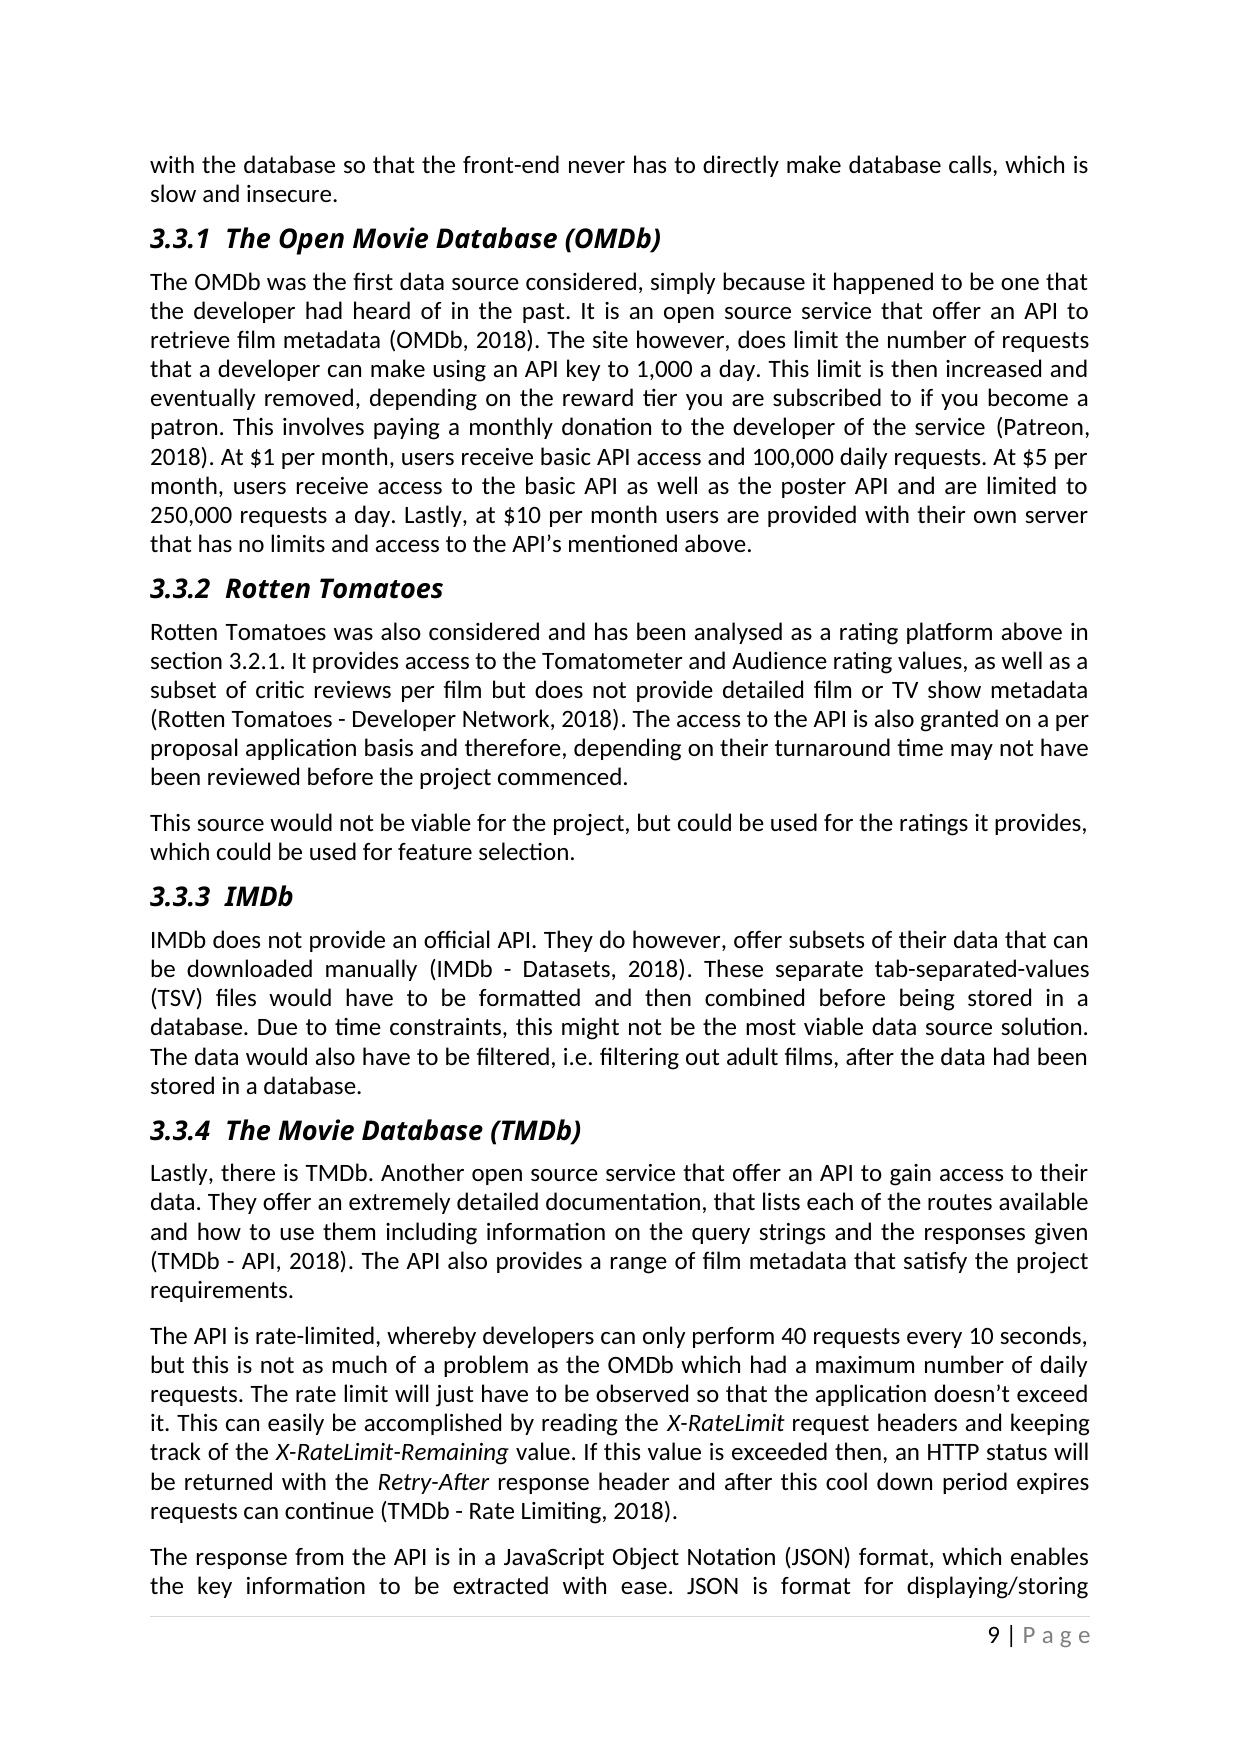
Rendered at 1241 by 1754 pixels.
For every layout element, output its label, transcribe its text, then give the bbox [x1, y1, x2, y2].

text IMDb does not provide an official API. They do however, offer subsets of their data that can be downloaded manually . These separate tab-separated-values (TSV) files would have to be formatted and then combined before being stored in a database. Due to time constraints, this might not be the most viable data source solution. The data would also have to be filtered, i.e. filtering out adult films, after the data had been stored in a database. [150, 925, 1090, 1100]
subtitle The Open Movie Database (OMDb) [150, 225, 1090, 254]
subtitle IMDb [150, 883, 1090, 912]
text Lastly, there is TMDb. Another open source service that offer an API to gain access to their data. They offer an extremely detailed documentation, that lists each of the routes available and how to use them including information on the query strings and the responses given . The API also provides a range of film metadata that satisfy the project requirements. [150, 1158, 1090, 1304]
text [150, 150, 1090, 208]
subtitle The Movie Database (TMDb) [150, 1117, 1090, 1146]
text Rotten Tomatoes was also considered and has been analysed as a rating platform above in section 3.2.1. It provides access to the Tomatometer and Audience rating values, as well as a subset of critic reviews per film but does not provide detailed film or TV show metadata . The access to the API is also granted on a per proposal application basis and therefore, depending on their turnaround time may not have been reviewed before the project commenced. [150, 617, 1090, 792]
subtitle Rotten Tomatoes [150, 575, 1090, 604]
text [150, 1542, 1090, 1600]
text The API is rate-limited, whereby developers can only perform 40 requests every 10 seconds, but this is not as much of a problem as the OMDb which had a maximum number of daily requests. The rate limit will just have to be observed so that the application doesn’t exceed it. This can easily be accomplished by reading the X-RateLimit request headers and keeping track of the X-RateLimit-Remaining value. If this value is exceeded then, an HTTP status will be returned with the Retry-After response header and after this cool down period expires requests can continue . [150, 1321, 1090, 1525]
text The OMDb was the first data source considered, simply because it happened to be one that the developer had heard of in the past. It is an open source service that offer an API to retrieve film metadata . The site however, does limit the number of requests that a developer can make using an API key to 1,000 a day. This limit is then increased and eventually removed, depending on the reward tier you are subscribed to if you become a patron. This involves paying a monthly donation to the developer of the service . At $1 per month, users receive basic API access and 100,000 daily requests. At $5 per month, users receive access to the basic API as well as the poster API and are limited to 250,000 requests a day. Lastly, at $10 per month users are provided with their own server that has no limits and access to the API’s mentioned above. [150, 267, 1090, 558]
text This source would not be viable for the project, but could be used for the ratings it provides, which could be used for feature selection. [150, 808, 1090, 867]
